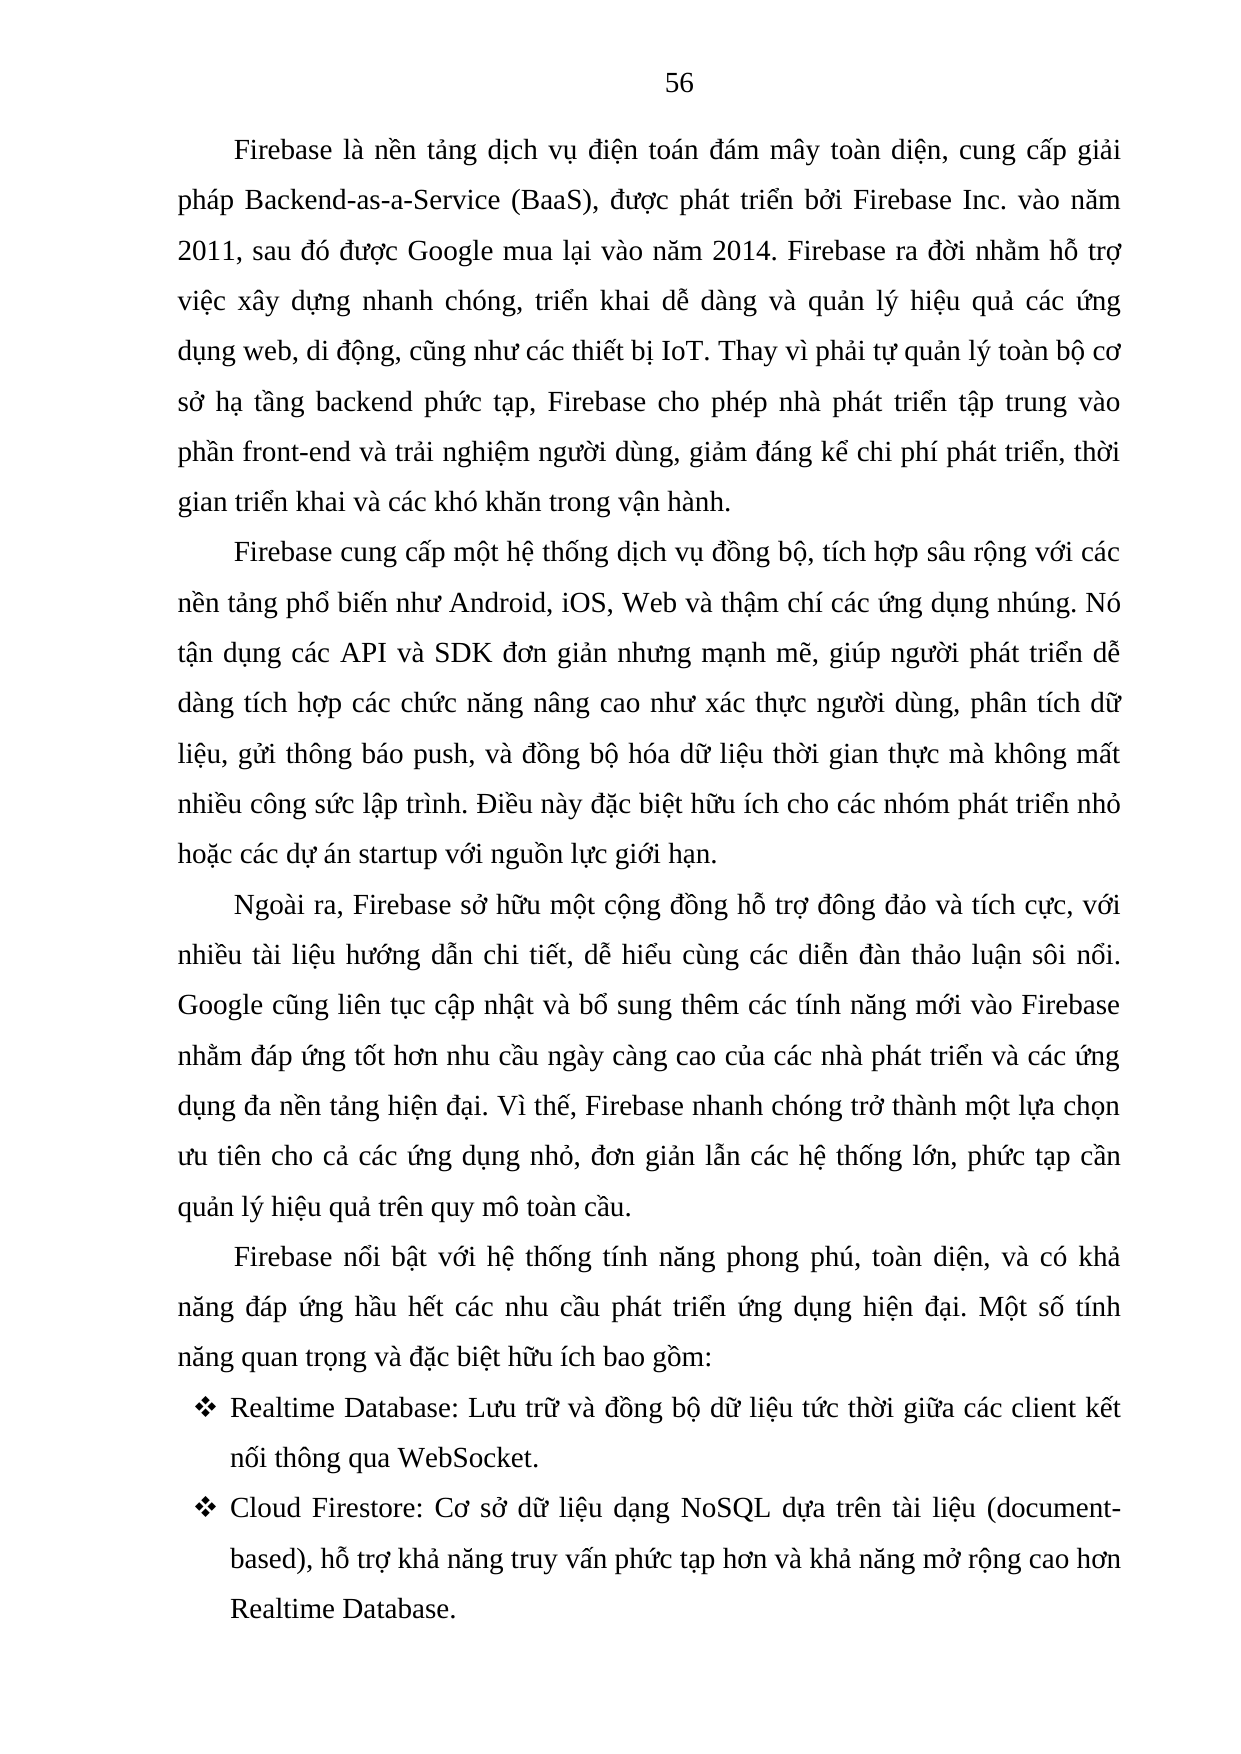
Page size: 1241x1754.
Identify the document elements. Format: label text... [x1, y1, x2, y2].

text Firebase là nền tảng dịch vụ điện toán đám mây toàn diện, cung cấp giải pháp Backend-as-a-Service (BaaS), được phát triển bởi Firebase Inc. vào năm 2011, sau đó được Google mua lại vào năm 2014. Firebase ra đời nhằm hỗ trợ việc xây dựng nhanh chóng, triển khai dễ dàng và quản lý hiệu quả các ứng dụng web, di động, cũng như các thiết bị IoT. Thay vì phải tự quản lý toàn bộ cơ sở hạ tầng backend phức tạp, Firebase cho phép nhà phát triển tập trung vào phần front-end và trải nghiệm người dùng, giảm đáng kể chi phí phát triển, thời gian triển khai và các khó khăn trong vận hành. [177, 132, 1122, 518]
list Realtime Database: Lưu trữ và đồng bộ dữ liệu tức thời giữa các client kết nối thông qua WebSocket. [192, 1390, 1122, 1474]
text Ngoài ra, Firebase sở hữu một cộng đồng hỗ trợ đông đảo và tích cực, với nhiều tài liệu hướng dẫn chi tiết, dễ hiểu cùng các diễn đàn thảo luận sôi nổi. Google cũng liên tục cập nhật và bổ sung thêm các tính năng mới vào Firebase nhằm đáp ứng tốt hơn nhu cầu ngày càng cao của các nhà phát triển và các ứng dụng đa nền tảng hiện đại. Vì thế, Firebase nhanh chóng trở thành một lựa chọn ưu tiên cho cả các ứng dụng nhỏ, đơn giản lẫn các hệ thống lớn, phức tạp cần quản lý hiệu quả trên quy mô toàn cầu. [177, 887, 1122, 1222]
list Cloud Firestore: Cơ sở dữ liệu dạng NoSQL dựa trên tài liệu (document-based), hỗ trợ khả năng truy vấn phức tạp hơn và khả năng mở rộng cao hơn Realtime Database. [192, 1491, 1122, 1625]
text Firebase nổi bật với hệ thống tính năng phong phú, toàn diện, và có khả năng đáp ứng hầu hết các nhu cầu phát triển ứng dụng hiện đại. Một số tính năng quan trọng và đặc biệt hữu ích bao gồm: [177, 1239, 1122, 1373]
text Firebase cung cấp một hệ thống dịch vụ đồng bộ, tích hợp sâu rộng với các nền tảng phổ biến như Android, iOS, Web và thậm chí các ứng dụng nhúng. Nó tận dụng các API và SDK đơn giản nhưng mạnh mẽ, giúp người phát triển dễ dàng tích hợp các chức năng nâng cao như xác thực người dùng, phân tích dữ liệu, gửi thông báo push, và đồng bộ hóa dữ liệu thời gian thực mà không mất nhiều công sức lập trình. Điều này đặc biệt hữu ích cho các nhóm phát triển nhỏ hoặc các dự án startup với nguồn lực giới hạn. [177, 534, 1122, 870]
